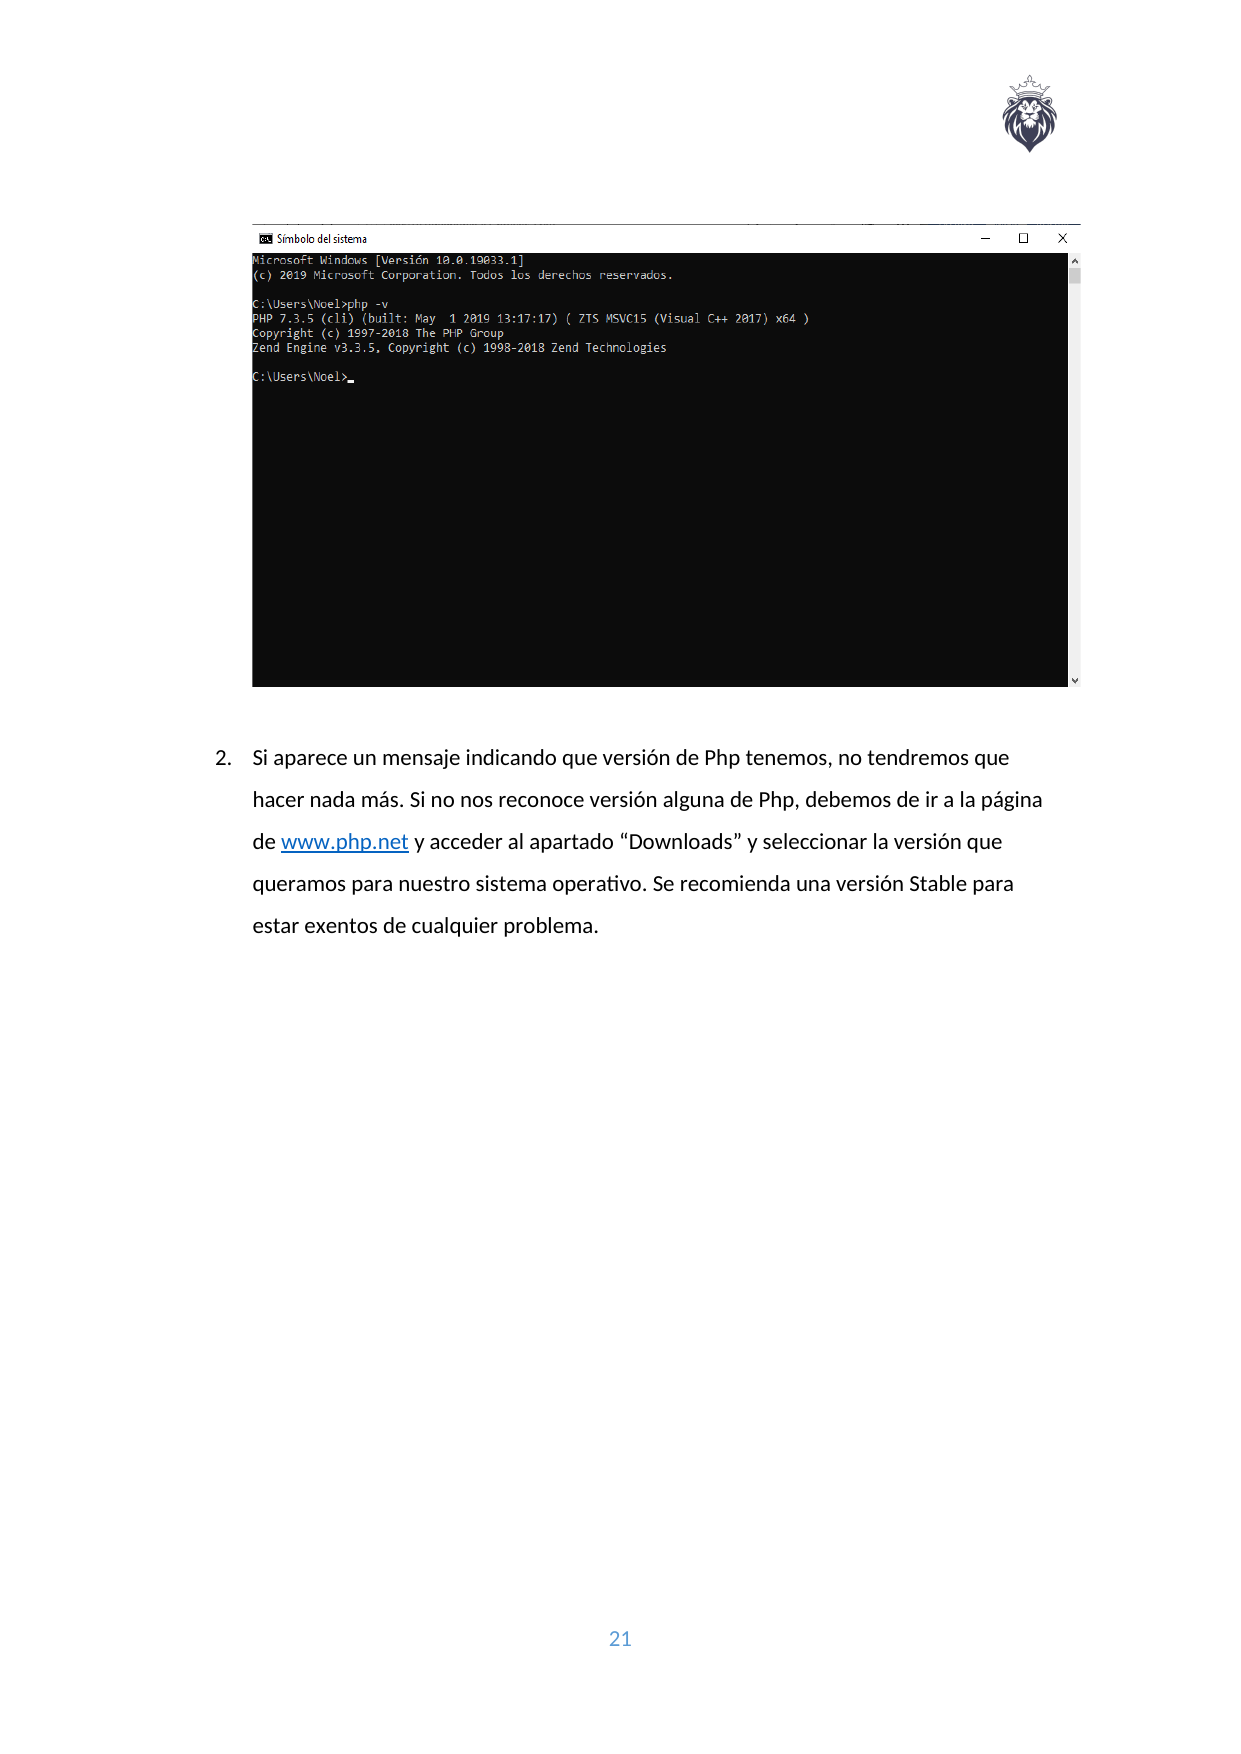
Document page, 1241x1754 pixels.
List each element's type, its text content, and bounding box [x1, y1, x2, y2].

picture [994, 73, 1064, 155]
picture [252, 224, 1081, 687]
list Si aparece un mensaje indicando que versión de Php tenemos, no tendremos que hacer nada más. Si no nos reconoce versión alguna de Php, debemos de ir a la página de www.php.net y acceder al apartado “Downloads” y seleccionar la versión que queramos para nuestro sistema operativo. Se recomienda una versión Stable para estar exentos de cualquier problema. [215, 743, 1063, 939]
